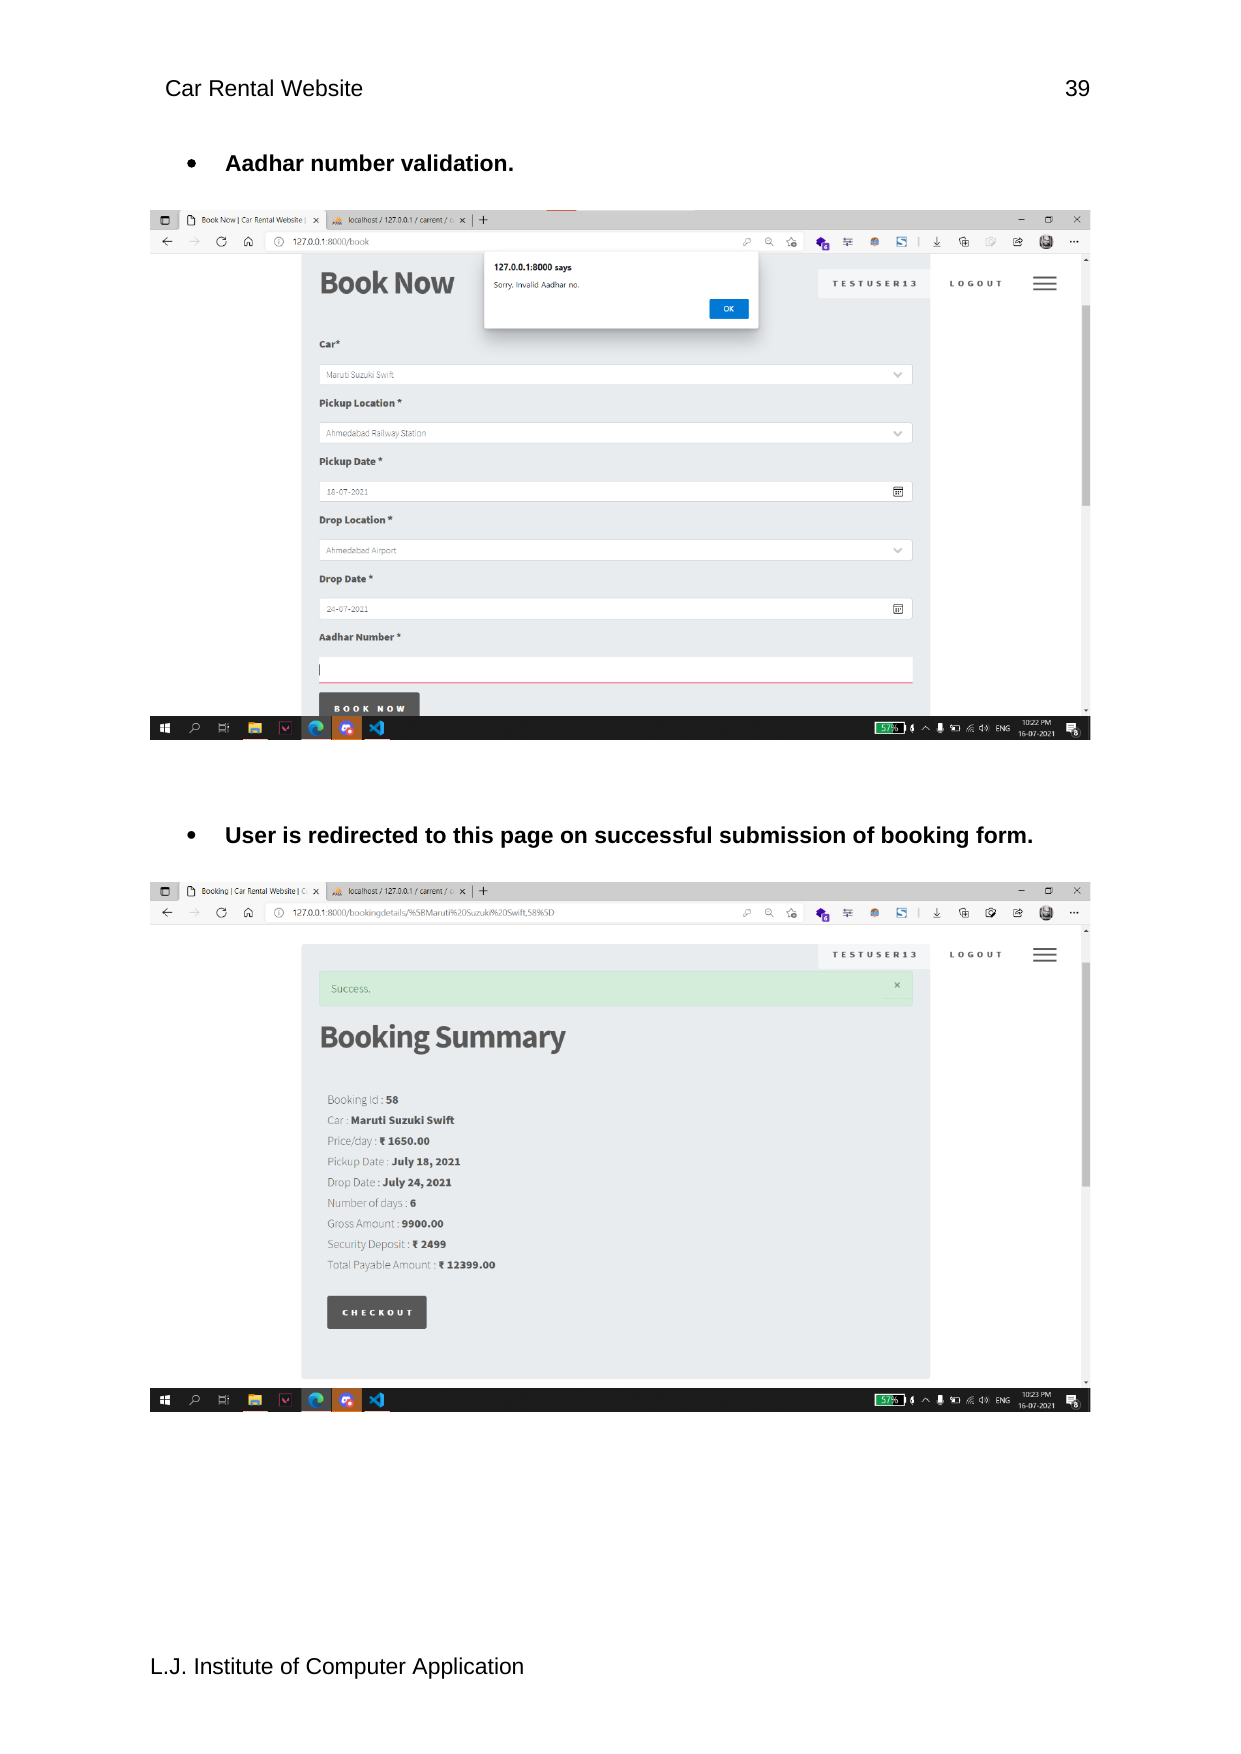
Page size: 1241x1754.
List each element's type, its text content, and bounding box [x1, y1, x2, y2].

picture [150, 210, 1091, 740]
list User is redirected to this page on successful submission of booking form. [187, 822, 1090, 848]
list Aadhar number validation. [187, 150, 1090, 176]
picture [150, 882, 1091, 1412]
